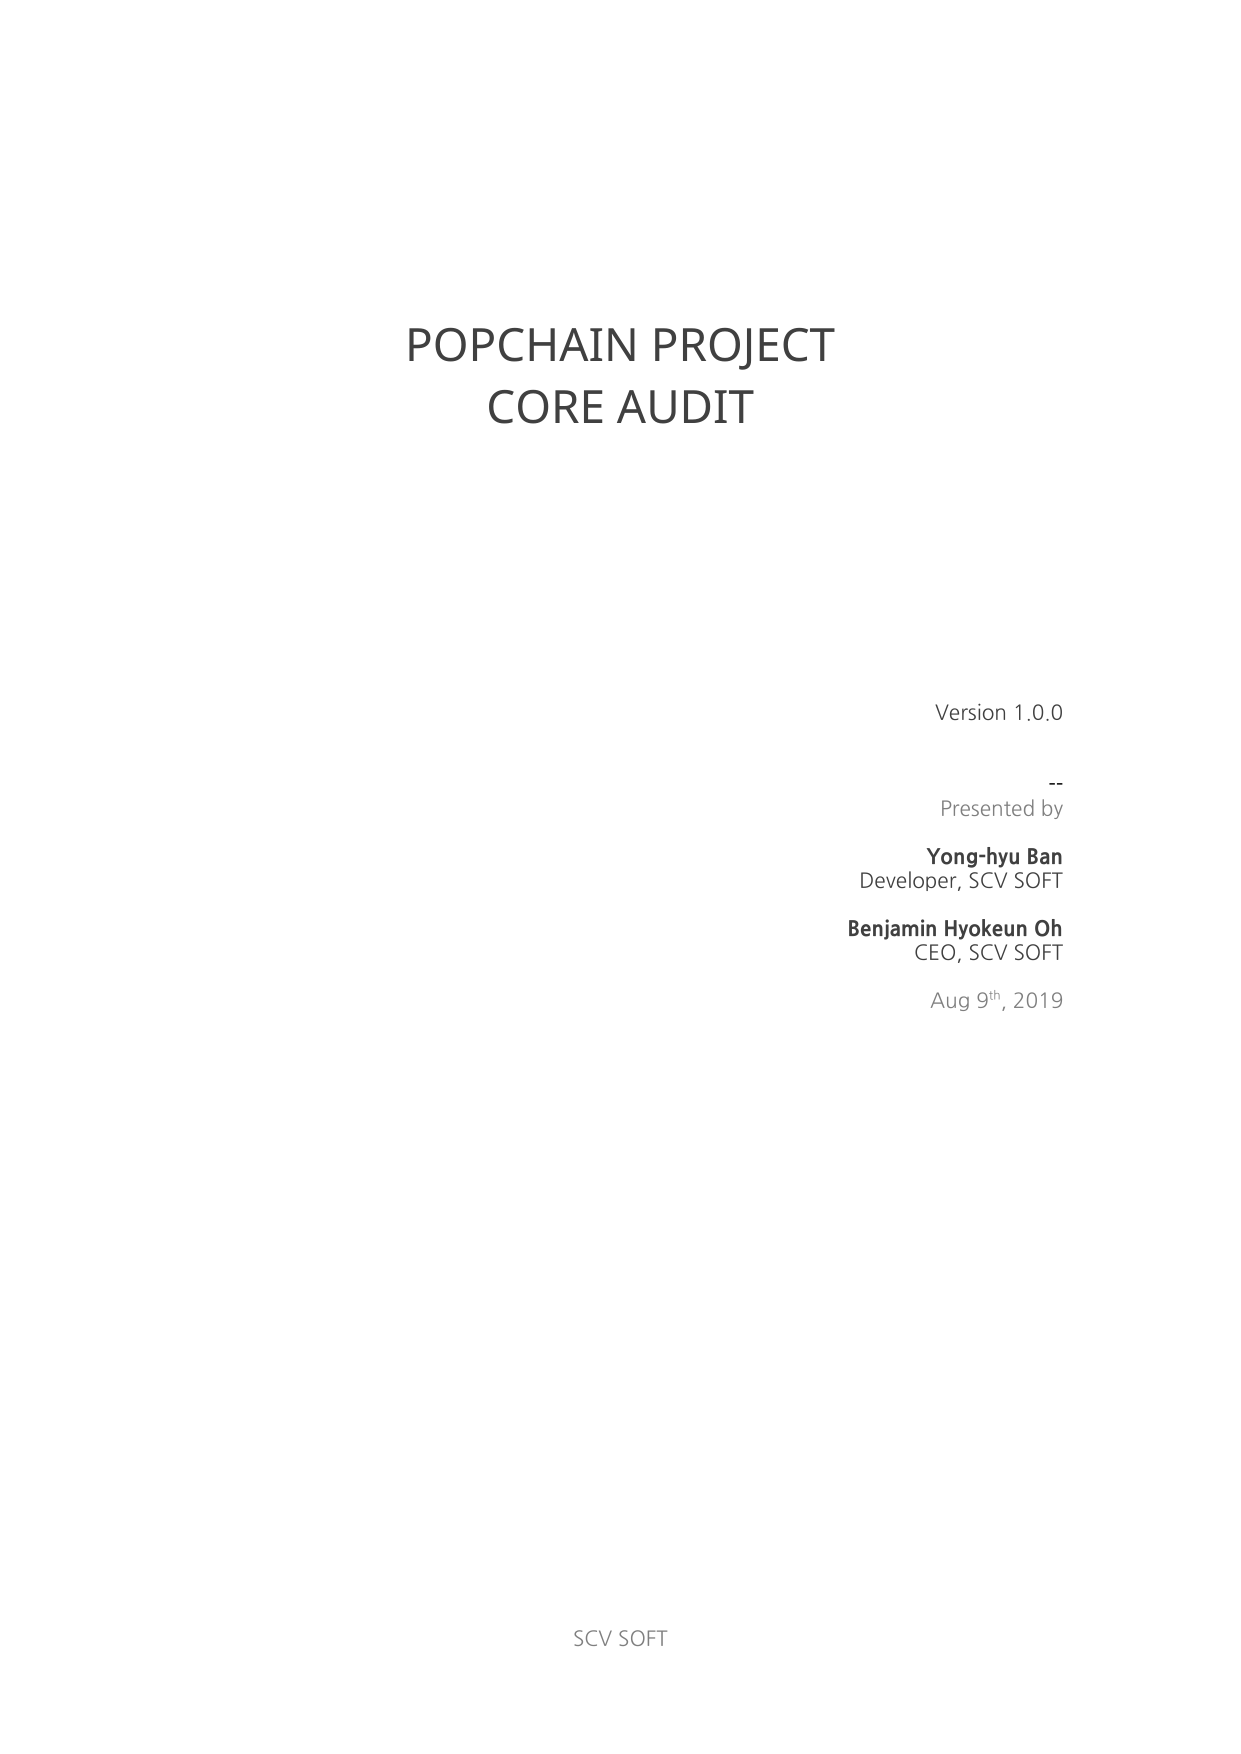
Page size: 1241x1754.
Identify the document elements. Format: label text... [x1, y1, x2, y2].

text POPCHAIN PROJECT [177, 312, 1063, 374]
text Aug 9th, 2019 [177, 988, 1063, 1012]
text Developer, SCV SOFT [177, 868, 1063, 892]
text CORE AUDIT [177, 374, 1063, 437]
text Presented by [177, 796, 1063, 820]
text Version 1.0.0 [177, 701, 1063, 724]
text CEO, SCV SOFT [177, 940, 1063, 964]
text Benjamin Hyokeun Oh [177, 916, 1063, 940]
text -- [177, 772, 1063, 796]
text Yong-hyu Ban [177, 844, 1063, 868]
